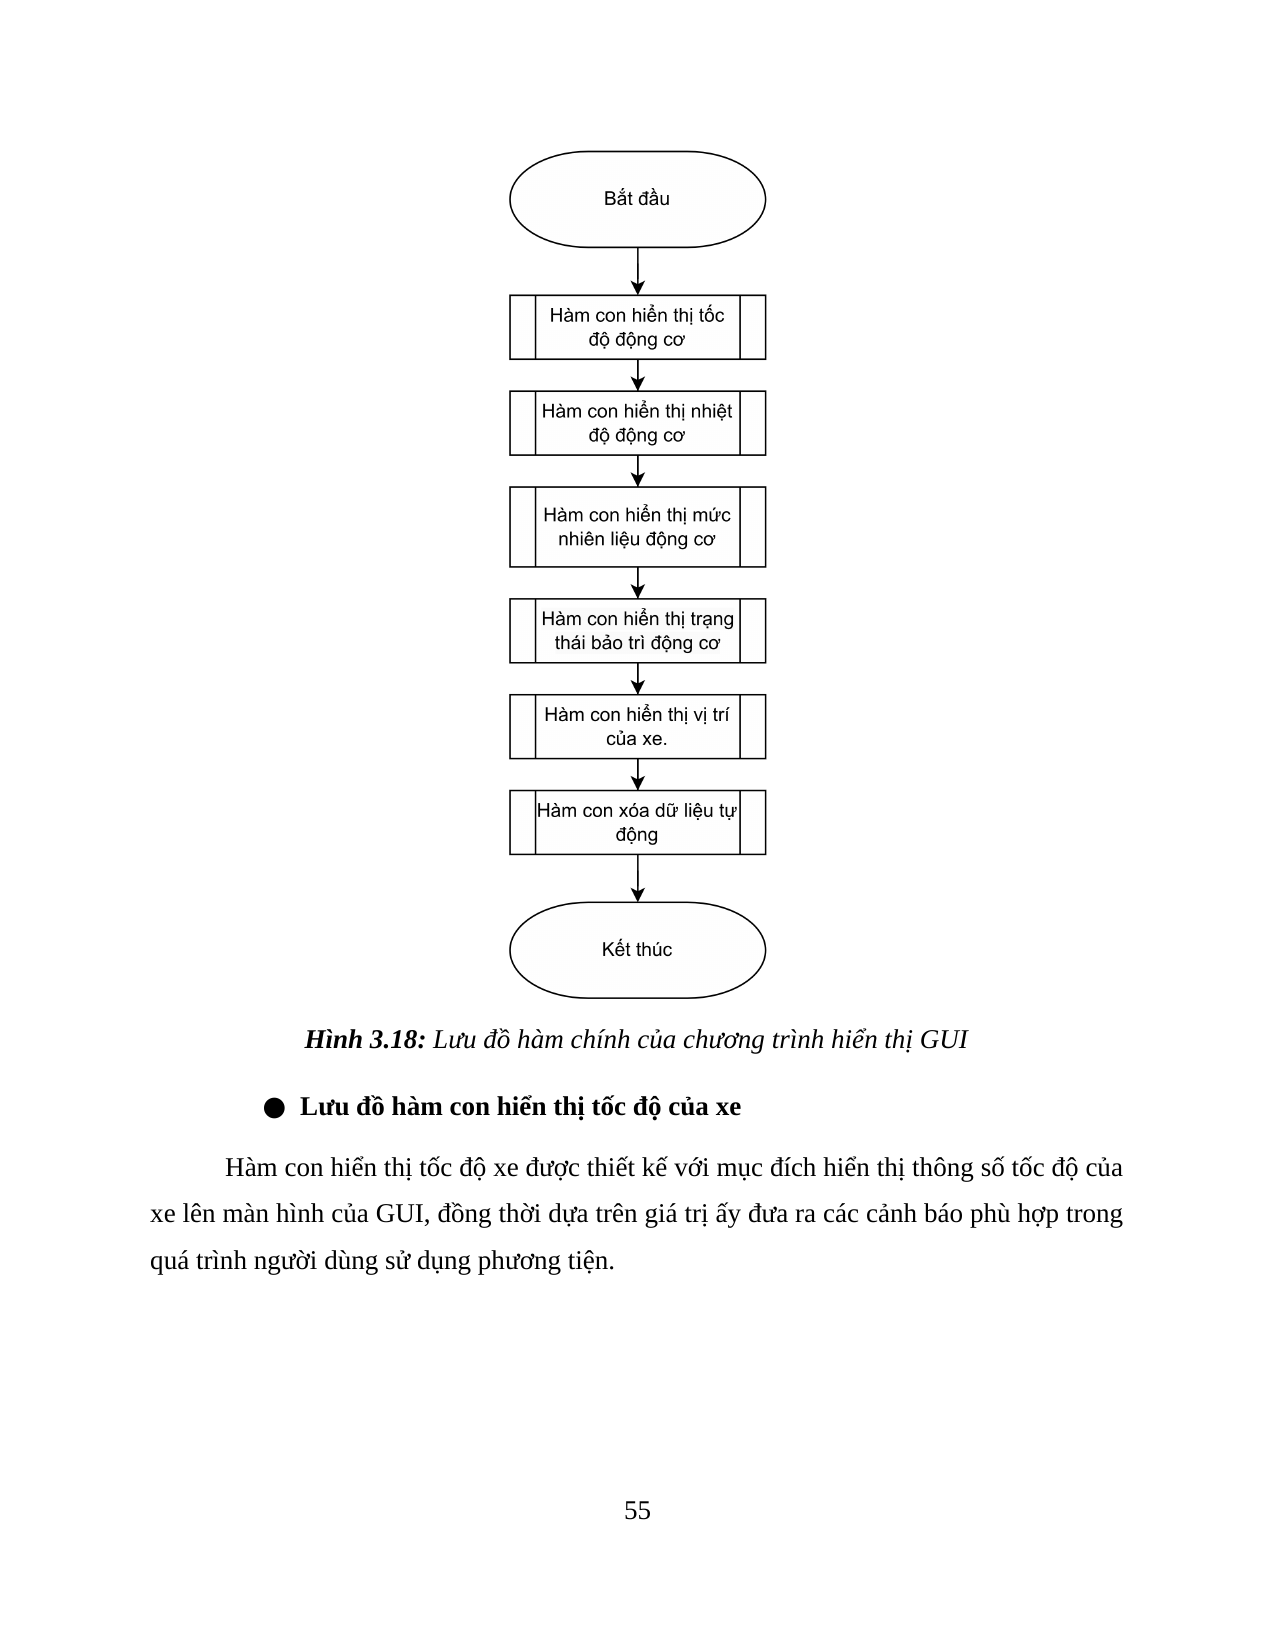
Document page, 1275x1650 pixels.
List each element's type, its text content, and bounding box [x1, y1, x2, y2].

picture [507, 150, 768, 1005]
text Hàm con hiển thị tốc độ xe được thiết kế với mục đích hiển thị thông số tốc độ của xe lên màn hình của GUI, đồng thời dựa trên giá trị ấy đưa ra các cảnh báo phù hợp trong quá trình người dùng sử dụng phương tiện. [150, 1151, 1125, 1275]
text Hình 3.18: Lưu đồ hàm chính của chương trình hiển thị GUI [150, 1023, 1125, 1054]
list Lưu đồ hàm con hiển thị tốc độ của xe [262, 1075, 1125, 1131]
